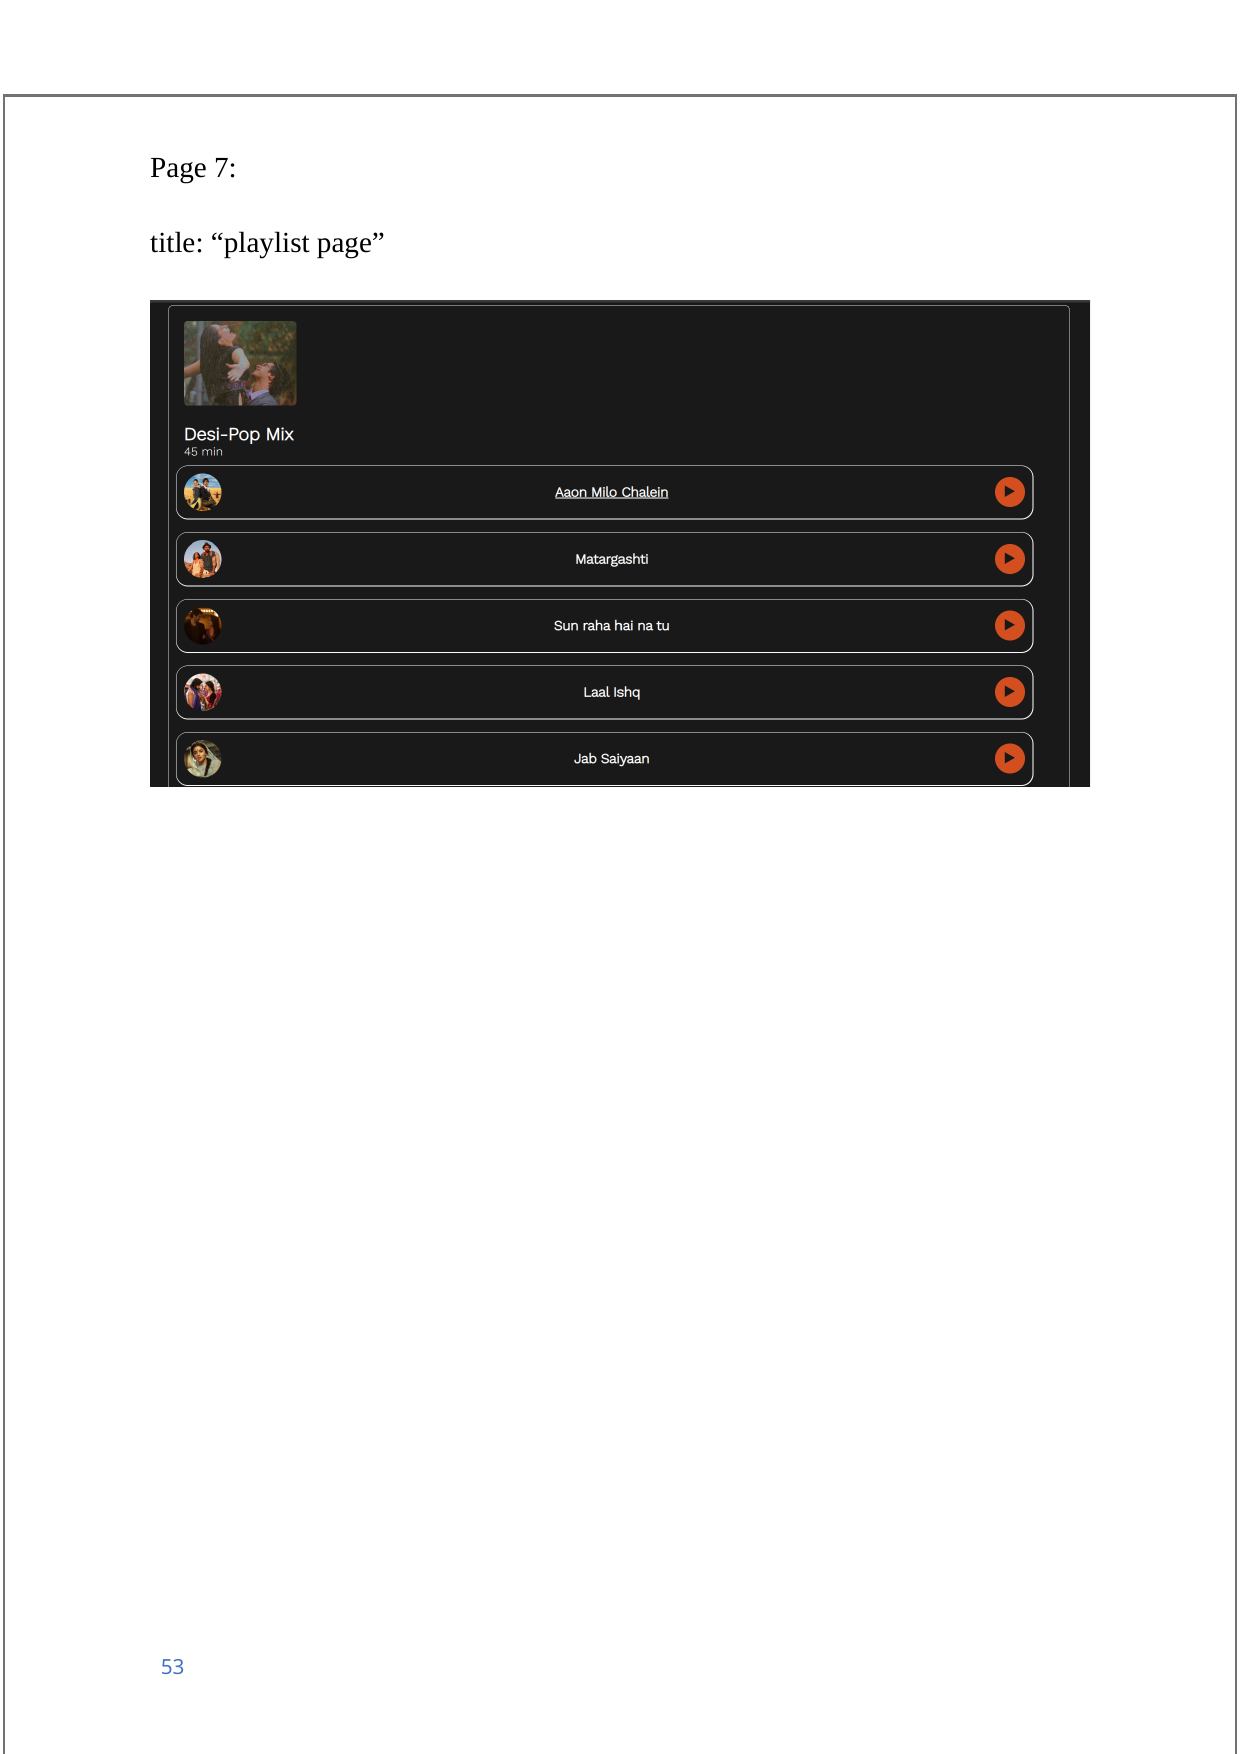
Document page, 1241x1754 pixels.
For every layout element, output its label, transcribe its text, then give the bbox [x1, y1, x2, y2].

picture [150, 300, 1091, 787]
text title: “playlist page” [150, 225, 1090, 259]
text Page 7: [150, 150, 1090, 183]
